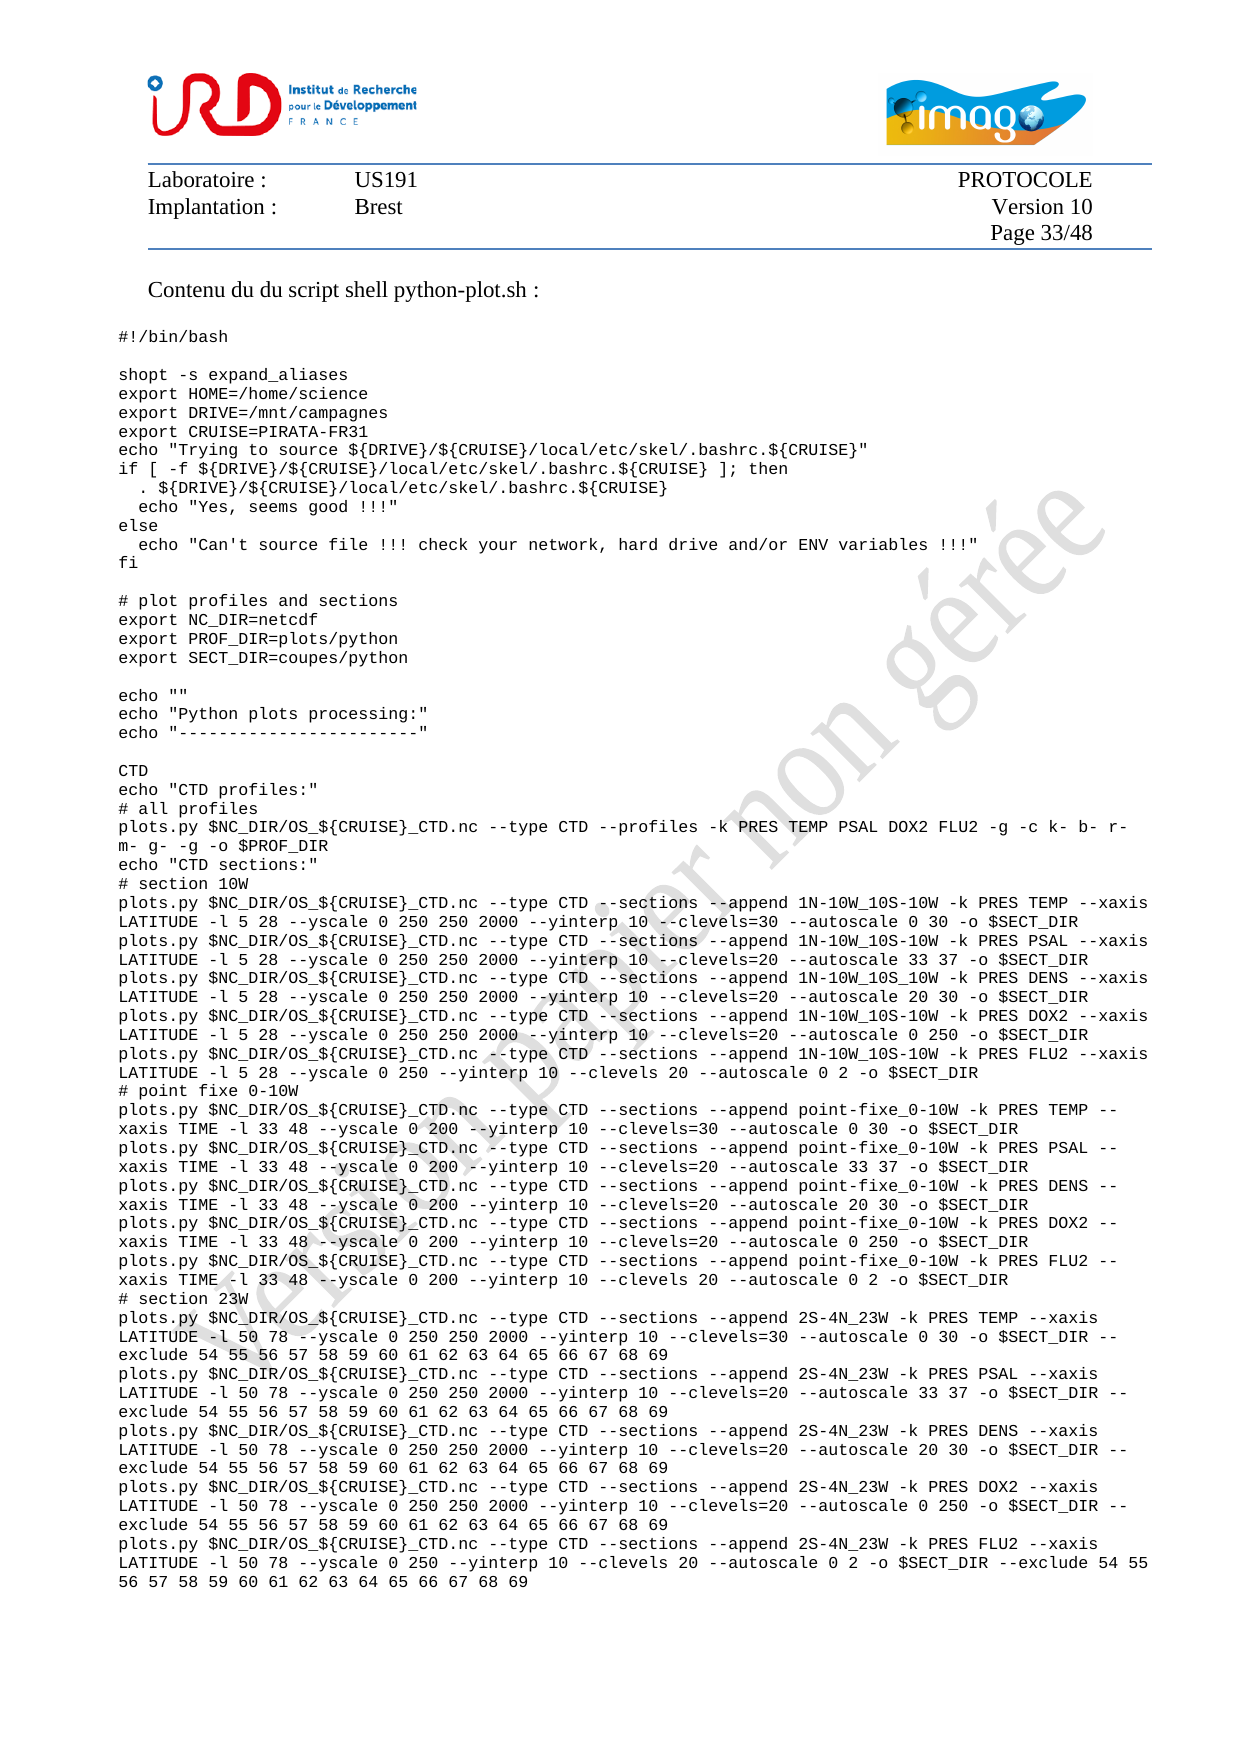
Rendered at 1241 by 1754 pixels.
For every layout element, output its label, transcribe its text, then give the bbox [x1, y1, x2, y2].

text # section 23W [118, 1290, 1152, 1309]
text plots.py $NC_DIR/OS_${CRUISE}_CTD.nc --type CTD --sections --append 2S-4N_23W -k PRES TEMP --xaxis LATITUDE -l 50 78 --yscale 0 250 250 2000 --yinterp 10 --clevels=30 --autoscale 0 30 -o $SECT_DIR --exclude 54 55 56 57 58 59 60 61 62 63 64 65 66 67 68 69 [118, 1309, 1152, 1366]
picture [877, 73, 1093, 155]
text plots.py $NC_DIR/OS_${CRUISE}_CTD.nc --type CTD --profiles -k PRES TEMP PSAL DOX2 FLU2 -g -c k- b- r- m- g- -g -o $PROF_DIR [118, 819, 1152, 857]
text plots.py $NC_DIR/OS_${CRUISE}_CTD.nc --type CTD --sections --append 2S-4N_23W -k PRES DENS --xaxis LATITUDE -l 50 78 --yscale 0 250 250 2000 --yinterp 10 --clevels=20 --autoscale 20 30 -o $SECT_DIR --exclude 54 55 56 57 58 59 60 61 62 63 64 65 66 67 68 69 [118, 1422, 1152, 1479]
text plots.py $NC_DIR/OS_${CRUISE}_CTD.nc --type CTD --sections --append point-fixe_0-10W -k PRES PSAL --xaxis TIME -l 33 48 --yscale 0 200 --yinterp 10 --clevels=20 --autoscale 33 37 -o $SECT_DIR [118, 1139, 1152, 1177]
text echo "Trying to source ${DRIVE}/${CRUISE}/local/etc/skel/.bashrc.${CRUISE}" [118, 442, 1152, 461]
text # point fixe 0-10W [118, 1083, 1152, 1102]
text plots.py $NC_DIR/OS_${CRUISE}_CTD.nc --type CTD --sections --append 1N-10W_10S-10W -k PRES DOX2 --xaxis LATITUDE -l 5 28 --yscale 0 250 250 2000 --yinterp 10 --clevels=20 --autoscale 0 250 -o $SECT_DIR [118, 1008, 1152, 1045]
text if [ -f ${DRIVE}/${CRUISE}/local/etc/skel/.bashrc.${CRUISE} ]; then [118, 461, 1152, 480]
text export HOME=/home/science [118, 385, 1152, 404]
text else [118, 517, 1152, 536]
text export DRIVE=/mnt/campagnes [118, 404, 1152, 423]
text plots.py $NC_DIR/OS_${CRUISE}_CTD.nc --type CTD --sections --append point-fixe_0-10W -k PRES DENS --xaxis TIME -l 33 48 --yscale 0 200 --yinterp 10 --clevels=20 --autoscale 20 30 -o $SECT_DIR [118, 1177, 1152, 1215]
text echo "Yes, seems good !!!" [118, 498, 1152, 517]
text Contenu du du script shell python-plot.sh : [148, 276, 1152, 302]
text echo "" [118, 687, 1152, 706]
text plots.py $NC_DIR/OS_${CRUISE}_CTD.nc --type CTD --sections --append 1N-10W_10S_10W -k PRES DENS --xaxis LATITUDE -l 5 28 --yscale 0 250 250 2000 --yinterp 10 --clevels=20 --autoscale 20 30 -o $SECT_DIR [118, 970, 1152, 1008]
text fi [118, 555, 1152, 574]
picture [147, 73, 417, 136]
text plots.py $NC_DIR/OS_${CRUISE}_CTD.nc --type CTD --sections --append 2S-4N_23W -k PRES DOX2 --xaxis LATITUDE -l 50 78 --yscale 0 250 250 2000 --yinterp 10 --clevels=20 --autoscale 0 250 -o $SECT_DIR --exclude 54 55 56 57 58 59 60 61 62 63 64 65 66 67 68 69 [118, 1479, 1152, 1536]
text plots.py $NC_DIR/OS_${CRUISE}_CTD.nc --type CTD --sections --append 1N-10W_10S-10W -k PRES PSAL --xaxis LATITUDE -l 5 28 --yscale 0 250 250 2000 --yinterp 10 --clevels=20 --autoscale 33 37 -o $SECT_DIR [118, 932, 1152, 970]
text plots.py $NC_DIR/OS_${CRUISE}_CTD.nc --type CTD --sections --append point-fixe_0-10W -k PRES TEMP --xaxis TIME -l 33 48 --yscale 0 200 --yinterp 10 --clevels=30 --autoscale 0 30 -o $SECT_DIR [118, 1102, 1152, 1139]
text plots.py $NC_DIR/OS_${CRUISE}_CTD.nc --type CTD --sections --append 2S-4N_23W -k PRES PSAL --xaxis LATITUDE -l 50 78 --yscale 0 250 250 2000 --yinterp 10 --clevels=20 --autoscale 33 37 -o $SECT_DIR --exclude 54 55 56 57 58 59 60 61 62 63 64 65 66 67 68 69 [118, 1366, 1152, 1422]
text echo "------------------------" [118, 725, 1152, 744]
text export SECT_DIR=coupes/python [118, 649, 1152, 668]
text plots.py $NC_DIR/OS_${CRUISE}_CTD.nc --type CTD --sections --append point-fixe_0-10W -k PRES DOX2 --xaxis TIME -l 33 48 --yscale 0 200 --yinterp 10 --clevels=20 --autoscale 0 250 -o $SECT_DIR [118, 1215, 1152, 1253]
text # all profiles [118, 800, 1152, 819]
text echo "CTD sections:" [118, 857, 1152, 876]
text plots.py $NC_DIR/OS_${CRUISE}_CTD.nc --type CTD --sections --append point-fixe_0-10W -k PRES FLU2 --xaxis TIME -l 33 48 --yscale 0 200 --yinterp 10 --clevels 20 --autoscale 0 2 -o $SECT_DIR [118, 1253, 1152, 1290]
text echo "Can't source file !!! check your network, hard drive and/or ENV variables !!!" [118, 536, 1152, 555]
text export PROF_DIR=plots/python [118, 631, 1152, 649]
text echo "Python plots processing:" [118, 706, 1152, 725]
text shopt -s expand_aliases [118, 367, 1152, 385]
text export CRUISE=PIRATA-FR31 [118, 423, 1152, 442]
text export NC_DIR=netcdf [118, 612, 1152, 631]
text plots.py $NC_DIR/OS_${CRUISE}_CTD.nc --type CTD --sections --append 1N-10W_10S-10W -k PRES TEMP --xaxis LATITUDE -l 5 28 --yscale 0 250 250 2000 --yinterp 10 --clevels=30 --autoscale 0 30 -o $SECT_DIR [118, 894, 1152, 932]
text CTD [118, 762, 1152, 781]
text plots.py $NC_DIR/OS_${CRUISE}_CTD.nc --type CTD --sections --append 1N-10W_10S-10W -k PRES FLU2 --xaxis LATITUDE -l 5 28 --yscale 0 250 --yinterp 10 --clevels 20 --autoscale 0 2 -o $SECT_DIR [118, 1045, 1152, 1083]
text # section 10W [118, 876, 1152, 894]
text . ${DRIVE}/${CRUISE}/local/etc/skel/.bashrc.${CRUISE} [118, 480, 1152, 498]
text #!/bin/bash [118, 329, 1152, 348]
text plots.py $NC_DIR/OS_${CRUISE}_CTD.nc --type CTD --sections --append 2S-4N_23W -k PRES FLU2 --xaxis LATITUDE -l 50 78 --yscale 0 250 --yinterp 10 --clevels 20 --autoscale 0 2 -o $SECT_DIR --exclude 54 55 56 57 58 59 60 61 62 63 64 65 66 67 68 69 [118, 1536, 1152, 1592]
text echo "CTD profiles:" [118, 781, 1152, 800]
text # plot profiles and sections [118, 593, 1152, 612]
